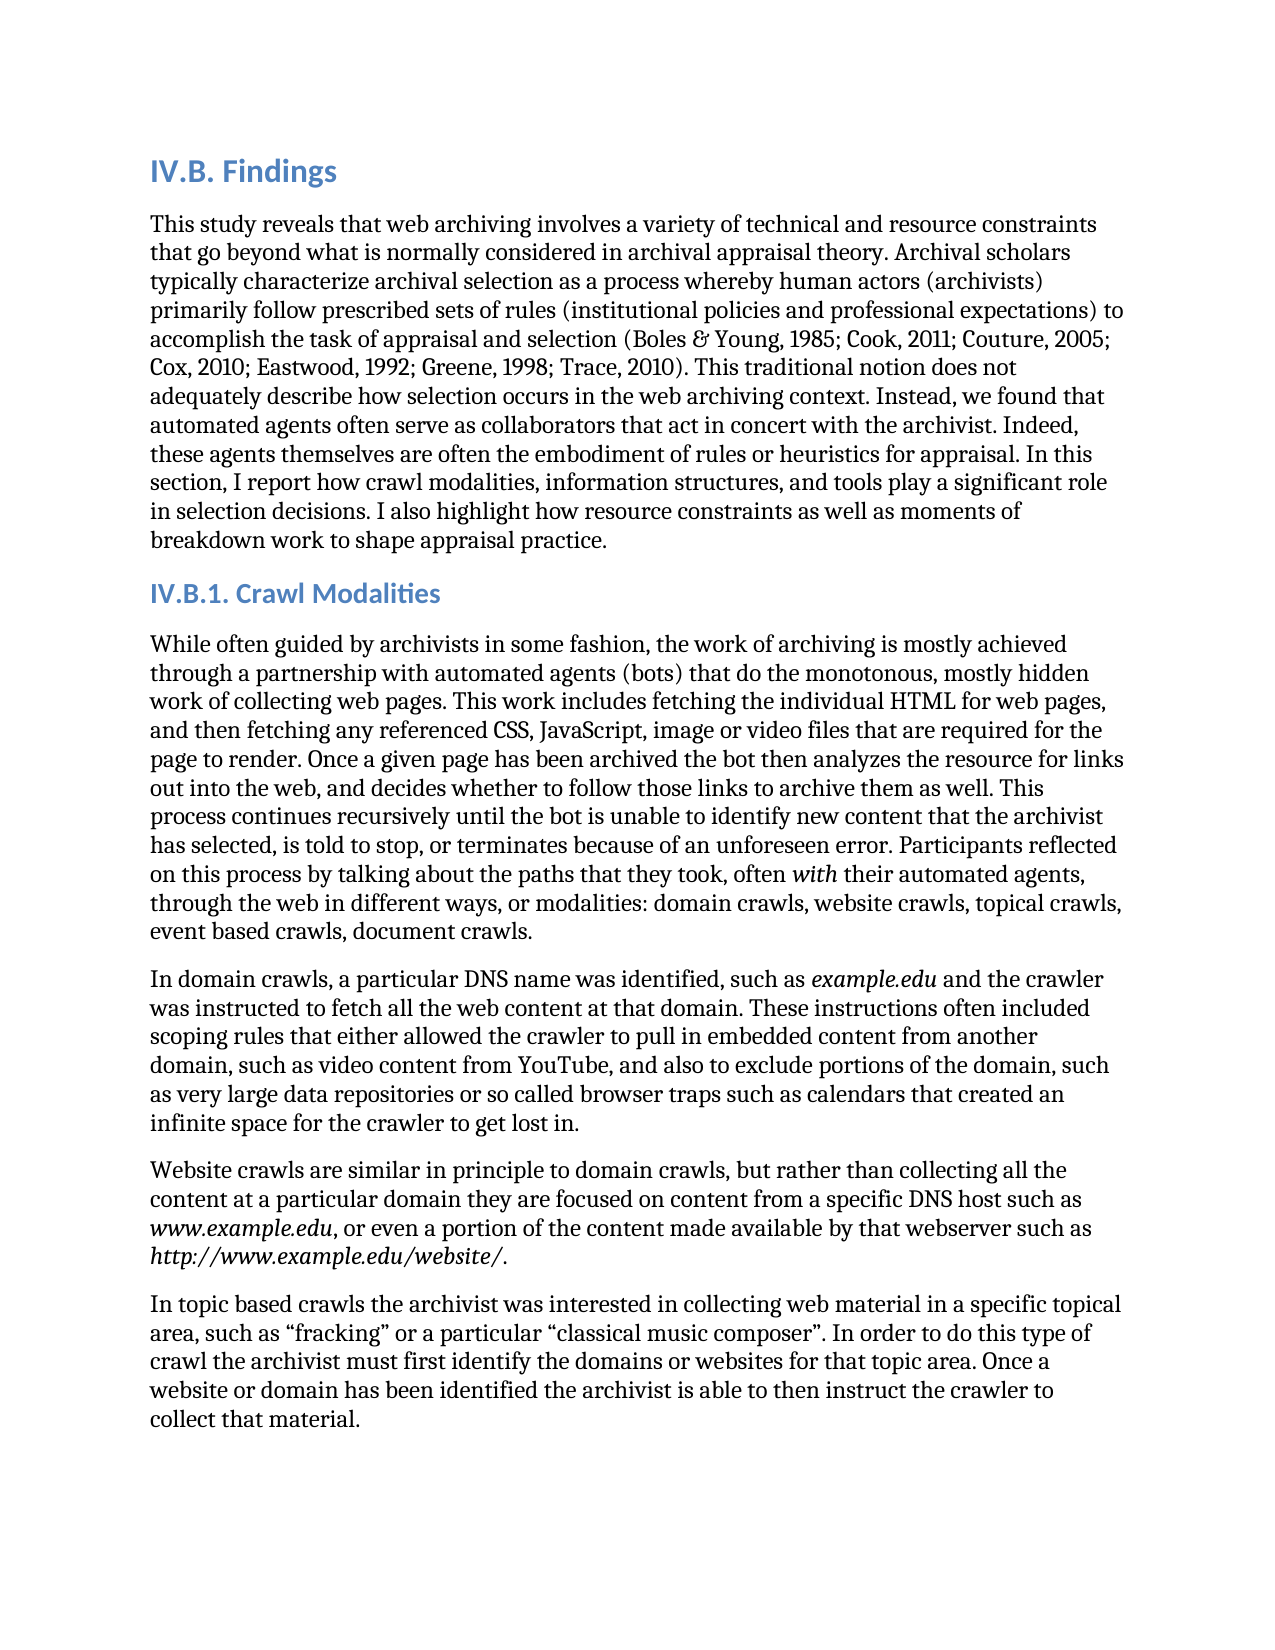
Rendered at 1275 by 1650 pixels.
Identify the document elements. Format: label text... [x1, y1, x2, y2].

subtitle IV.B. Findings [150, 150, 1125, 191]
subtitle IV.B.1. Crawl Modalities [150, 575, 1125, 611]
text In topic based crawls the archivist was interested in collecting web material in a specific topical area, such as “fracking” or a particular “classical music composer”. In order to do this type of crawl the archivist must first identify the domains or websites for that topic area. Once a website or domain has been identified the archivist is able to then instruct the crawler to collect that material. [150, 1290, 1125, 1433]
text Website crawls are similar in principle to domain crawls, but rather than collecting all the content at a particular domain they are focused on content from a specific DNS host such as www.example.edu, or even a portion of the content made available by that webserver such as http://www.example.edu/website/. [150, 1156, 1125, 1271]
text This study reveals that web archiving involves a variety of technical and resource constraints that go beyond what is normally considered in archival appraisal theory. Archival scholars typically characterize archival selection as a process whereby human actors (archivists) primarily follow prescribed sets of rules (institutional policies and professional expectations) to accomplish the task of appraisal and selection (Boles & Young, 1985; Cook, 2011; Couture, 2005; Cox, 2010; Eastwood, 1992; Greene, 1998; Trace, 2010). This traditional notion does not adequately describe how selection occurs in the web archiving context. Instead, we found that automated agents often serve as collaborators that act in concert with the archivist. Indeed, these agents themselves are often the embodiment of rules or heuristics for appraisal. In this section, I report how crawl modalities, information structures, and tools play a significant role in selection decisions. I also highlight how resource constraints as well as moments of breakdown work to shape appraisal practice. [150, 209, 1125, 554]
text While often guided by archivists in some fashion, the work of archiving is mostly achieved through a partnership with automated agents (bots) that do the monotonous, mostly hidden work of collecting web pages. This work includes fetching the individual HTML for web pages, and then fetching any referenced CSS, JavaScript, image or video files that are required for the page to render. Once a given page has been archived the bot then analyzes the resource for links out into the web, and decides whether to follow those links to archive them as well. This process continues recursively until the bot is unable to identify new content that the archivist has selected, is told to stop, or terminates because of an unforeseen error. Participants reflected on this process by talking about the paths that they took, often with their automated agents, through the web in different ways, or modalities: domain crawls, website crawls, topical crawls, event based crawls, document crawls. [150, 630, 1125, 946]
text In domain crawls, a particular DNS name was identified, such as example.edu and the crawler was instructed to fetch all the web content at that domain. These instructions often included scoping rules that either allowed the crawler to pull in embedded content from another domain, such as video content from YouTube, and also to exclude portions of the domain, such as very large data repositories or so called browser traps such as calendars that created an infinite space for the crawler to get lost in. [150, 965, 1125, 1137]
